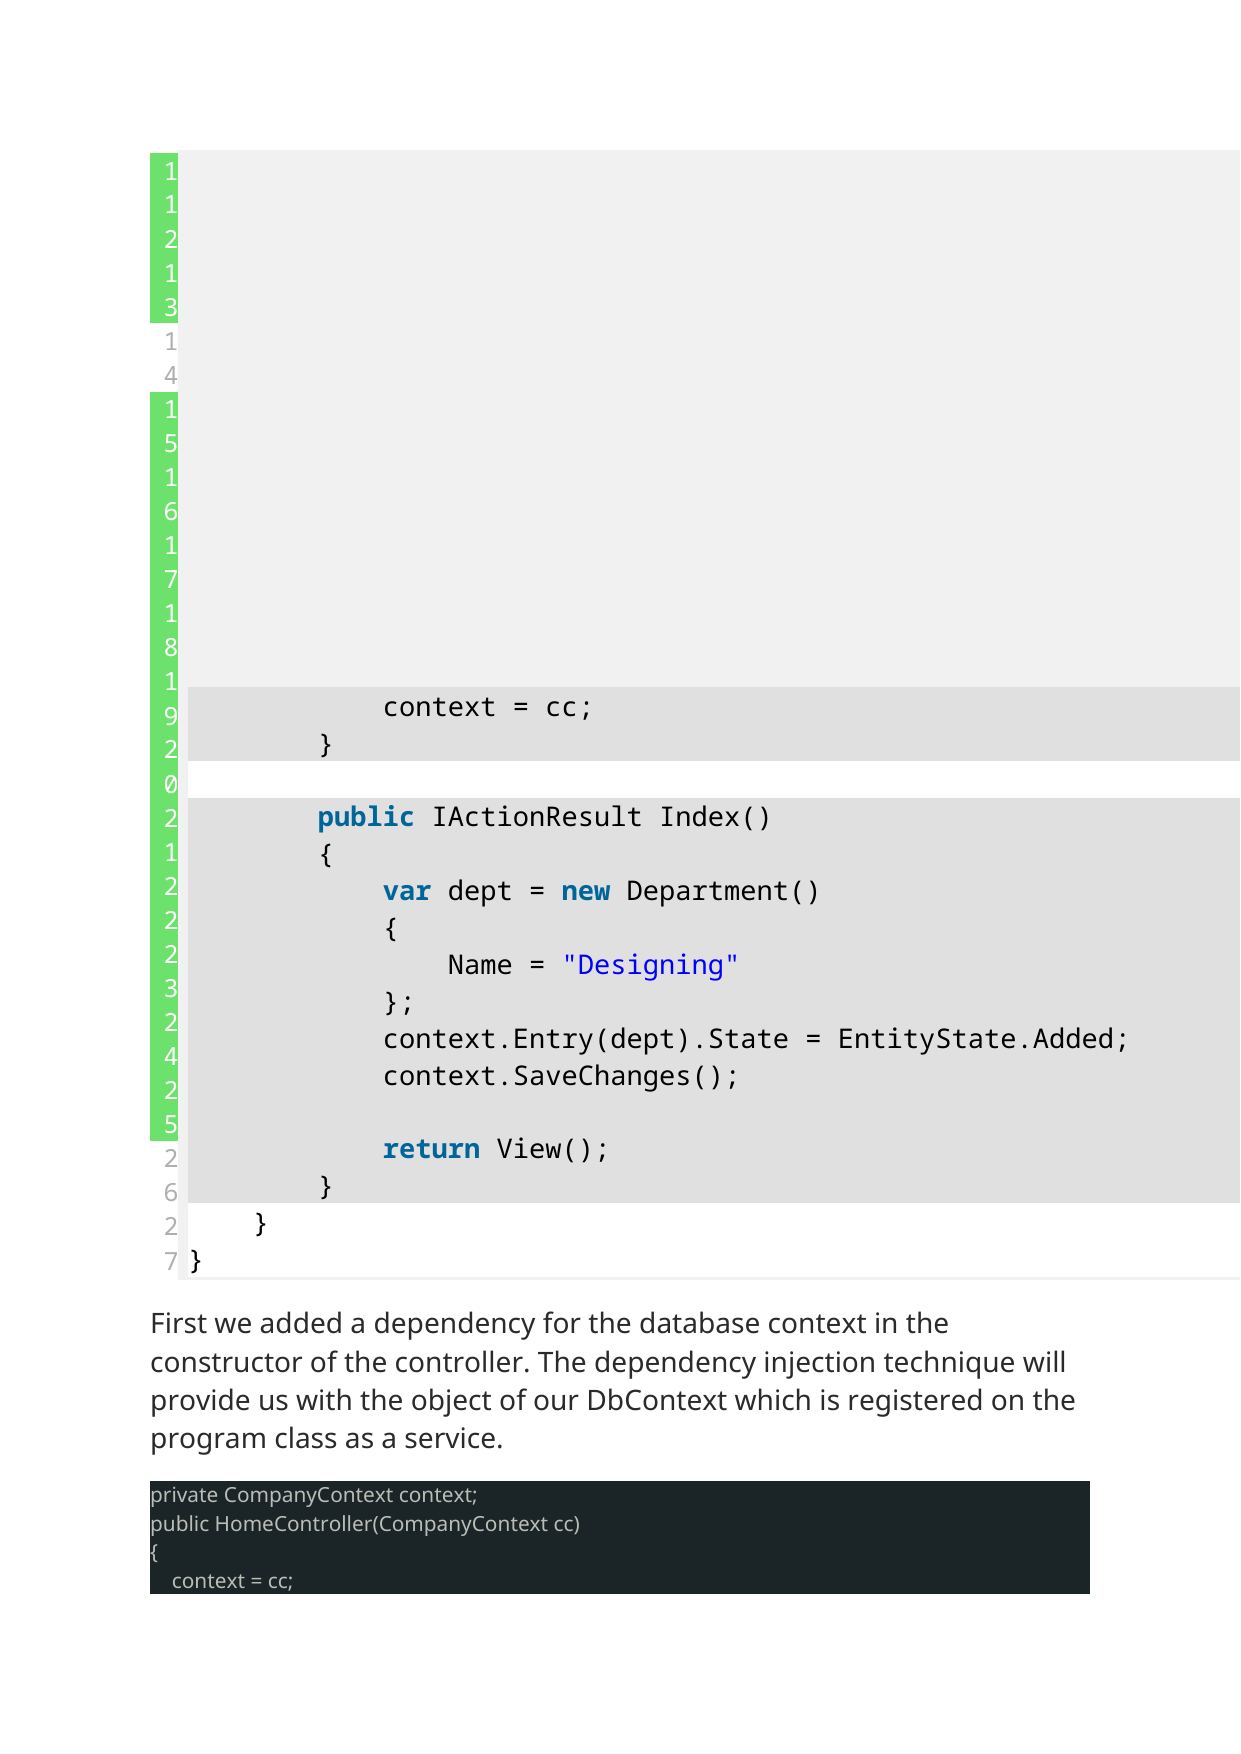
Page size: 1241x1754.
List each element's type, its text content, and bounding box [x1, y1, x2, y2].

text context = cc; [150, 1566, 1090, 1594]
text public HomeController(CompanyContext cc) [150, 1509, 1090, 1537]
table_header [178, 150, 1240, 1280]
text private CompanyContext context; [150, 1481, 1090, 1509]
text First we added a dependency for the database context in the constructor of the controller. The dependency injection technique will provide us with the object of our DbContext which is registered on the program class as a service. [150, 1304, 1090, 1457]
text { [150, 1537, 1090, 1566]
